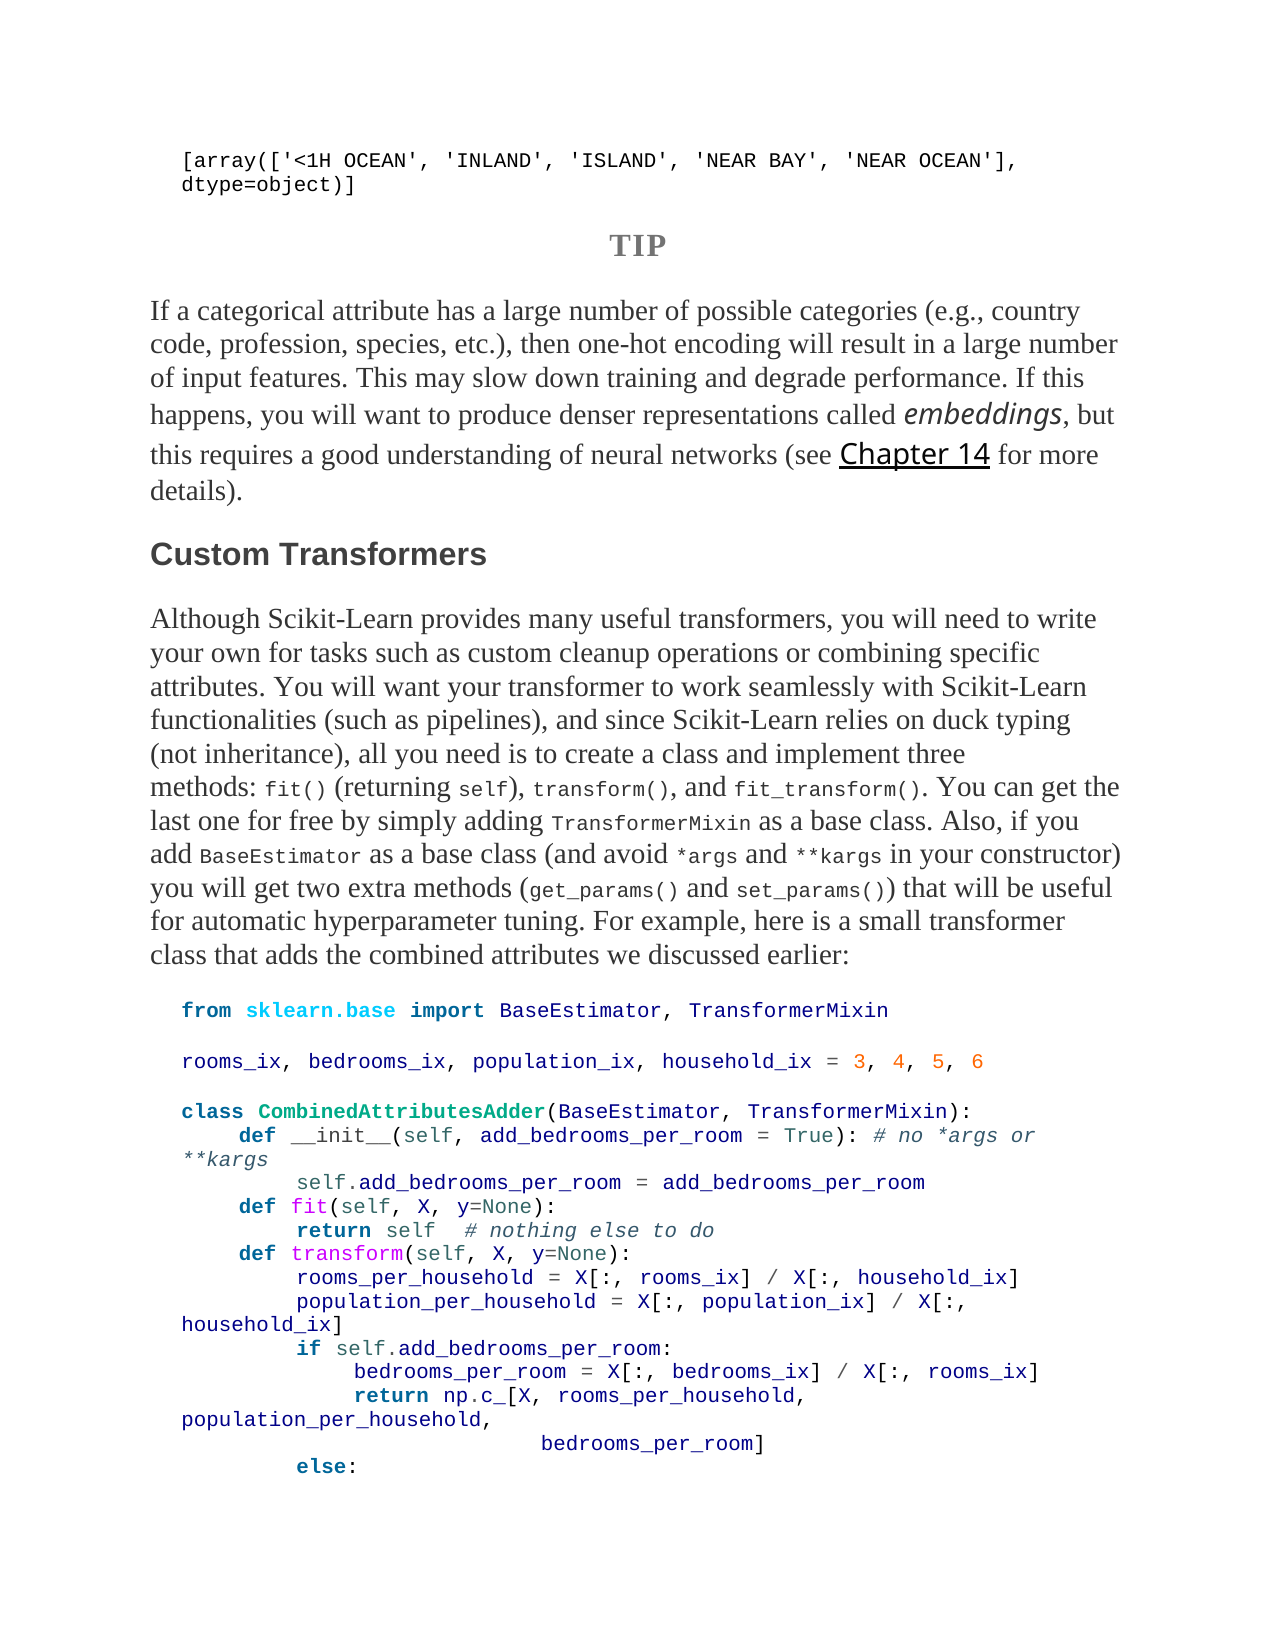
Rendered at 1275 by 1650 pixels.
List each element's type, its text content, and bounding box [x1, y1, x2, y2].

text def __init__(self, add_bedrooms_per_room = True): # no *args or **kargs [181, 1125, 1125, 1172]
text [array(['<1H OCEAN', 'INLAND', 'ISLAND', 'NEAR BAY', 'NEAR OCEAN'], dtype=object)] [181, 150, 1125, 197]
text return self # nothing else to do [181, 1220, 1125, 1243]
text self.add_bedrooms_per_room = add_bedrooms_per_room [181, 1172, 1125, 1196]
text Although Scikit-Learn provides many useful transformers, you will need to write your own for tasks such as custom cleanup operations or combining specific attributes. You will want your transformer to work seamlessly with Scikit-Learn functionalities (such as pipelines), and since Scikit-Learn relies on duck typing (not inheritance), all you need is to create a class and implement three methods: fit() (returning self), transform(), and fit_transform(). You can get the last one for free by simply adding TransformerMixin as a base class. Also, if you add BaseEstimator as a base class (and avoid *args and **kargs in your constructor) you will get two extra methods (get_params() and set_params()) that will be useful for automatic hyperparameter tuning. For example, here is a small transformer class that adds the combined attributes we discussed earlier: [150, 602, 1125, 971]
text Custom Transformers [150, 535, 1125, 572]
text rooms_ix, bedrooms_ix, population_ix, household_ix = 3, 4, 5, 6 [181, 1051, 1125, 1074]
text return np.c_[X, rooms_per_household, population_per_household, [181, 1385, 1125, 1432]
text bedrooms_per_room = X[:, bedrooms_ix] / X[:, rooms_ix] [181, 1362, 1125, 1385]
text if self.add_bedrooms_per_room: [181, 1338, 1125, 1362]
text def transform(self, X, y=None): [181, 1243, 1125, 1267]
text TIP [150, 226, 1125, 263]
text class CombinedAttributesAdder(BaseEstimator, TransformerMixin): [181, 1101, 1125, 1125]
text else: [181, 1456, 1125, 1480]
text population_per_household = X[:, population_ix] / X[:, household_ix] [181, 1291, 1125, 1338]
text def fit(self, X, y=None): [181, 1196, 1125, 1220]
text rooms_per_household = X[:, rooms_ix] / X[:, household_ix] [181, 1267, 1125, 1291]
text bedrooms_per_room] [181, 1432, 1125, 1456]
text If a categorical attribute has a large number of possible categories (e.g., country code, profession, species, etc.), then one-hot encoding will result in a large number of input features. This may slow down training and degrade performance. If this happens, you will want to produce denser representations called embeddings, but this requires a good understanding of neural networks (see Chapter 14 for more details). [150, 293, 1125, 506]
text from sklearn.base import BaseEstimator, TransformerMixin [181, 1000, 1125, 1023]
